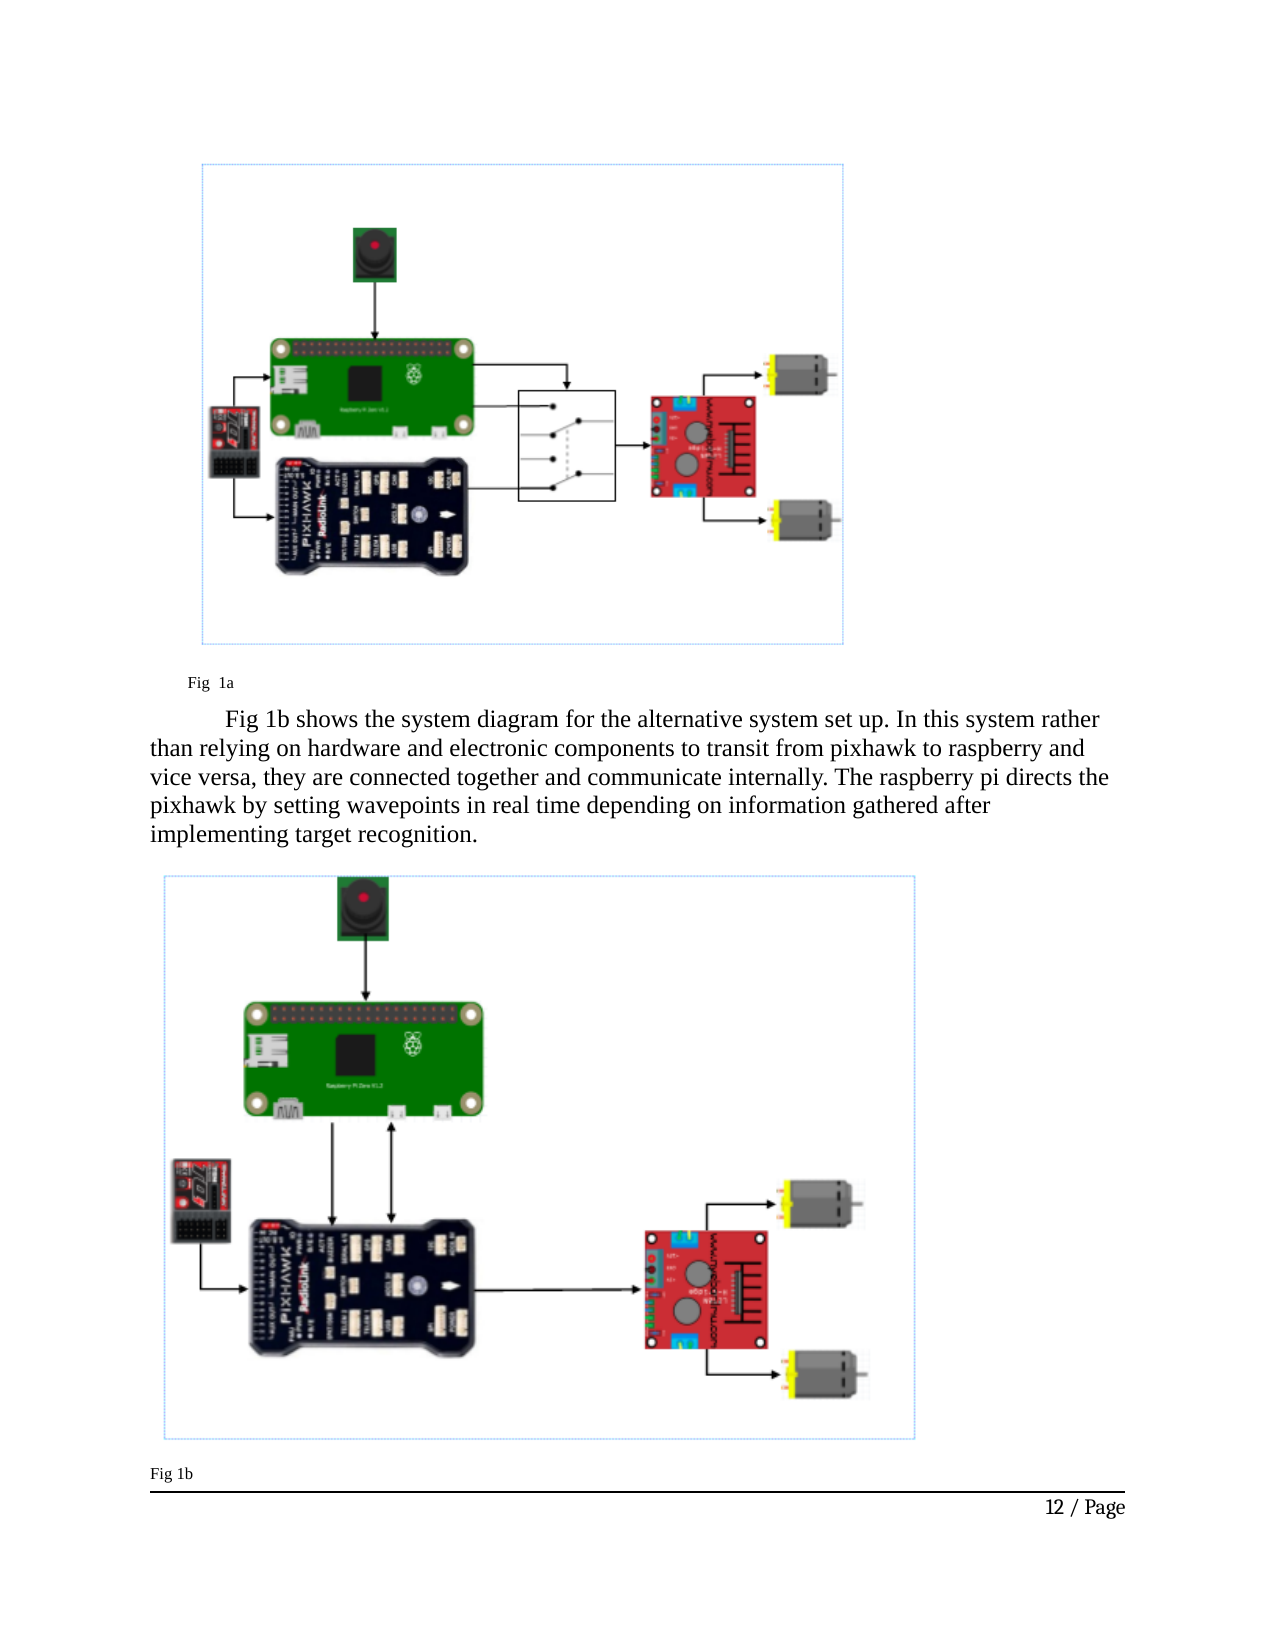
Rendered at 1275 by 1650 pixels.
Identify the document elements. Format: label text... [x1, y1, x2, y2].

picture [150, 860, 936, 1451]
text Fig 1b [150, 1463, 1125, 1483]
text Fig 1b shows the system diagram for the alternative system set up. In this system rather than relying on hardware and electronic components to transit from pixhawk to raspberry and vice versa, they are connected together and communicate internally. The raspberry pi directs the pixhawk by setting wavepoints in real time depending on information gathered after implementing target recognition. [150, 704, 1125, 848]
text Fig 1a [150, 672, 1125, 692]
picture [187, 150, 856, 660]
